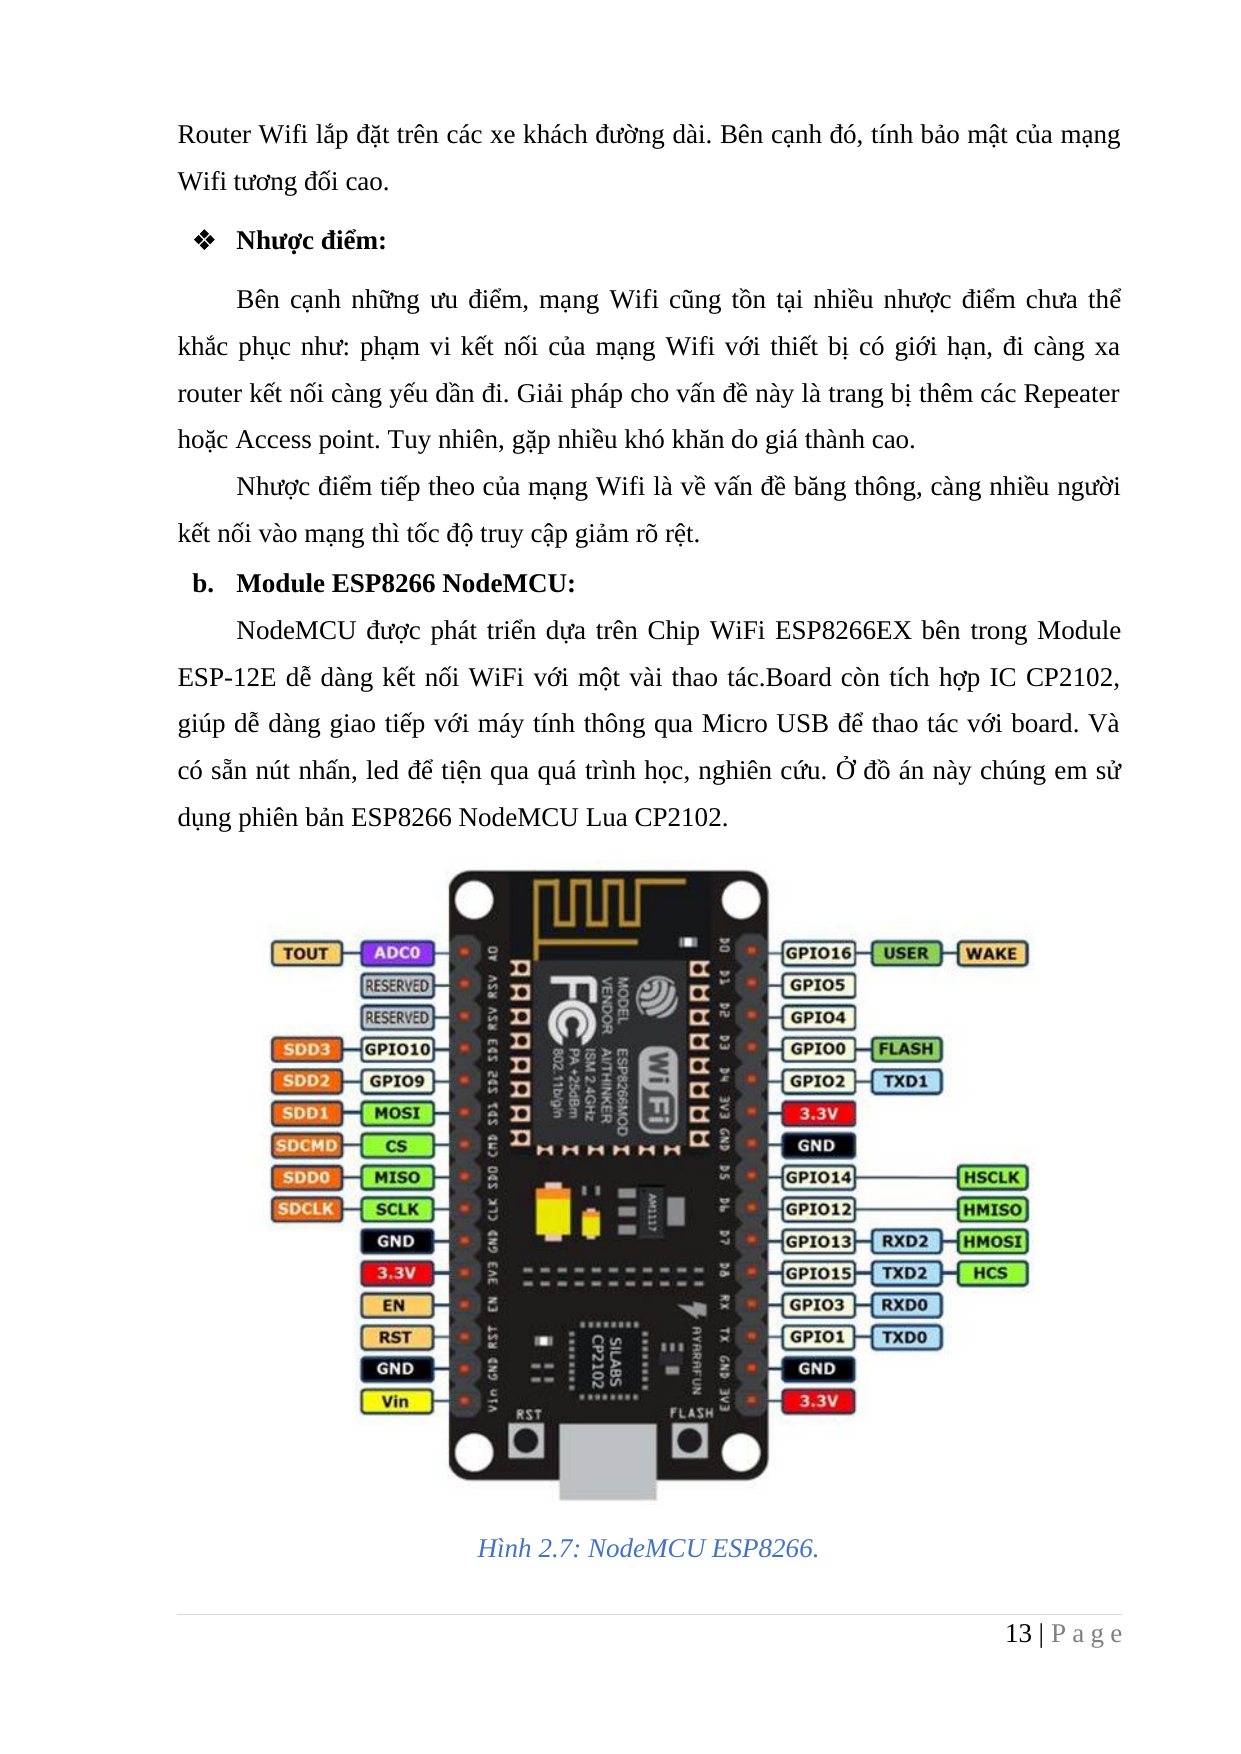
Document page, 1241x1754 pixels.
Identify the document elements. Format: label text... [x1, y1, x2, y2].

picture [246, 860, 1054, 1505]
text NodeMCU được phát triển dựa trên Chip WiFi ESP8266EX bên trong Module ESP-12E dễ dàng kết nối WiFi với một vài thao tác.Board còn tích hợp IC CP2102, giúp dễ dàng giao tiếp với máy tính thông qua Micro USB để thao tác với board. Và có sẵn nút nhấn, led để tiện qua quá trình học, nghiên cứu. Ở đồ án này chúng em sử dụng phiên bản ESP8266 NodeMCU Lua CP2102. [177, 614, 1122, 832]
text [177, 118, 1122, 196]
text Bên cạnh những ưu điểm, mạng Wifi cũng tồn tại nhiều nhược điểm chưa thể khắc phục như: phạm vi kết nối của mạng Wifi với thiết bị có giới hạn, đi càng xa router kết nối càng yếu dần đi. Giải pháp cho vấn đề này là trang bị thêm các Repeater hoặc Access point. Tuy nhiên, gặp nhiều khó khăn do giá thành cao. [177, 283, 1122, 454]
text Hình 2.7: NodeMCU ESP8266. [177, 1532, 1122, 1564]
list Nhược điểm: [192, 224, 1122, 255]
text Nhược điểm tiếp theo của mạng Wifi là về vấn đề băng thông, càng nhiều người kết nối vào mạng thì tốc độ truy cập giảm rõ rệt. [177, 470, 1122, 548]
subtitle Module ESP8266 NodeMCU: [192, 567, 1122, 599]
